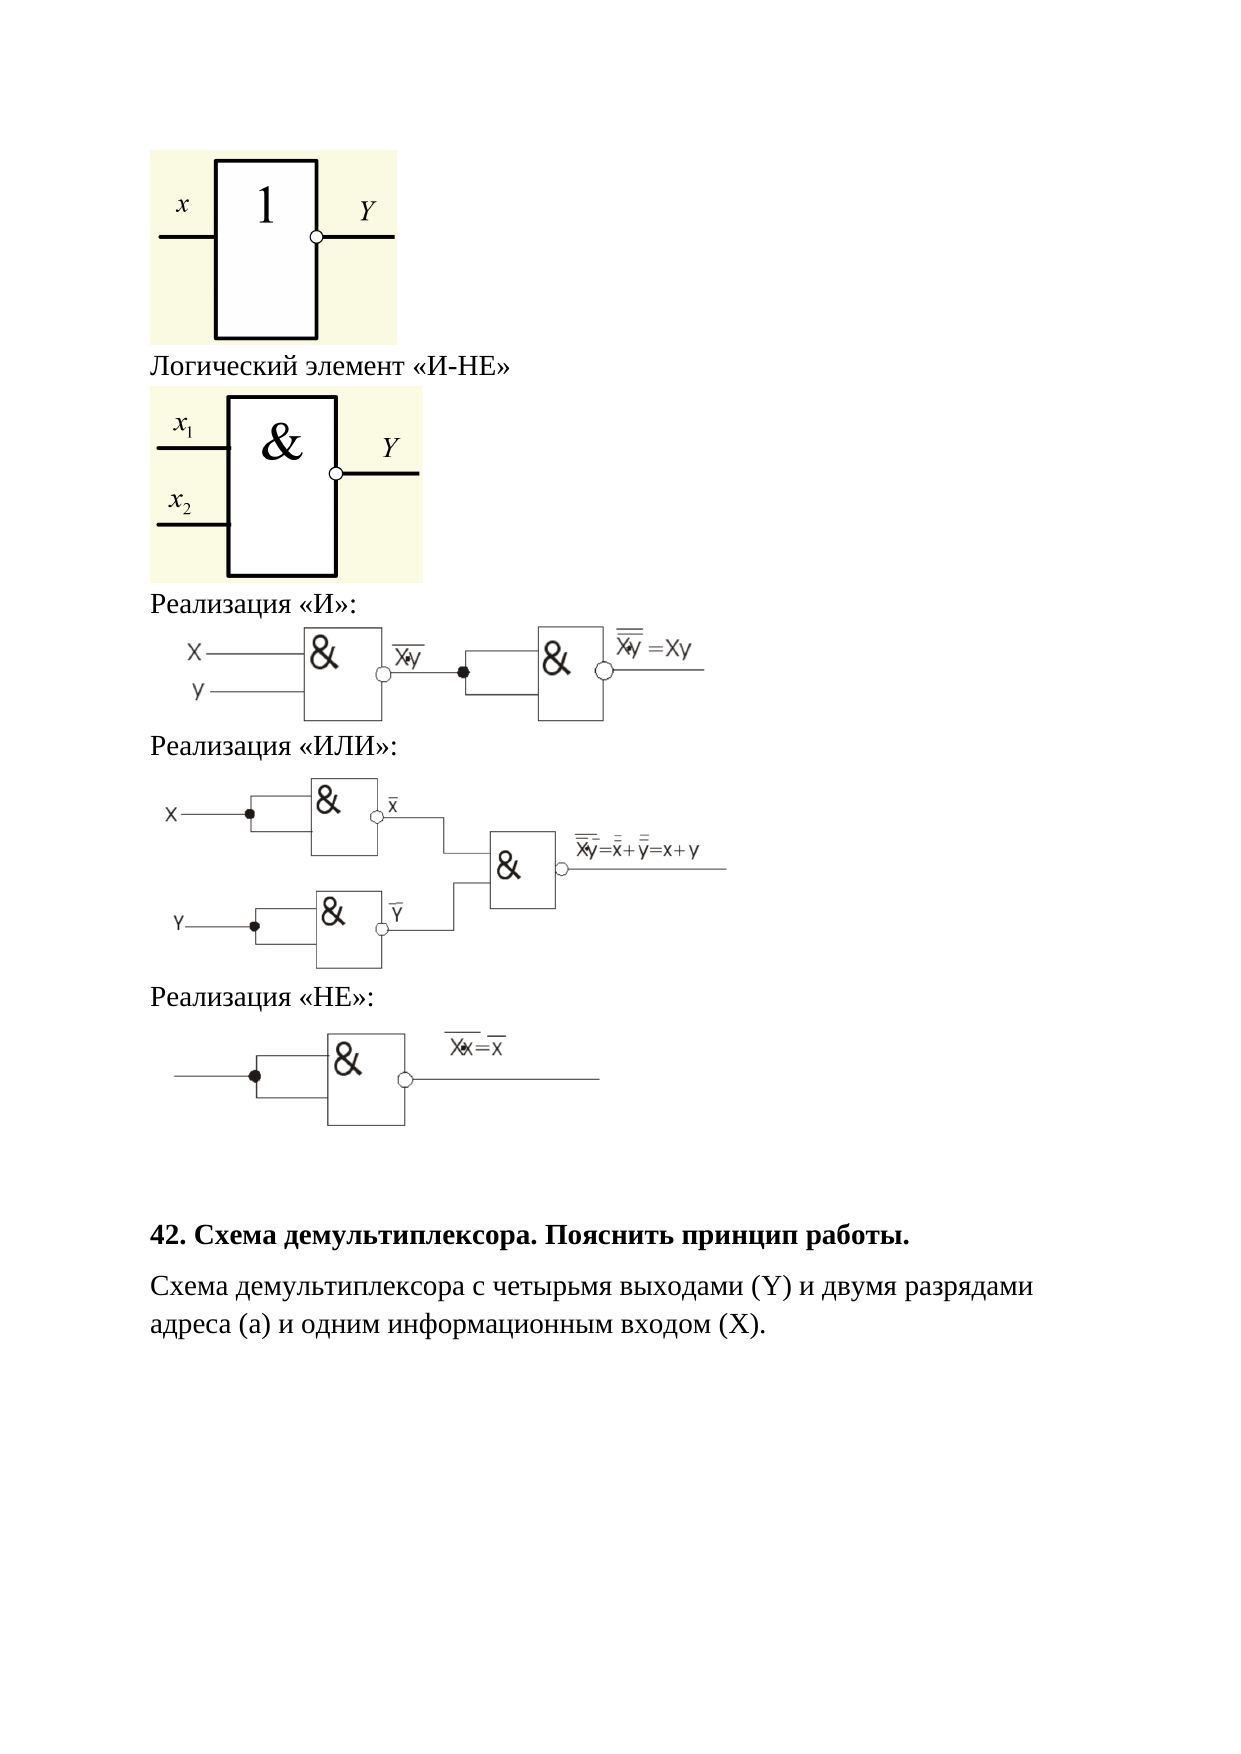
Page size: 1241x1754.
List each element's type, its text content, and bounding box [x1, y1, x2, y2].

subtitle 42. Схема демультиплексора. Пояснить принцип работы. [150, 1217, 1090, 1250]
picture [150, 150, 398, 345]
text Логический элемент «И-НЕ» [150, 348, 1090, 382]
picture [150, 766, 736, 975]
text Реализация «НЕ»: [150, 979, 1090, 1012]
picture [150, 1017, 609, 1133]
picture [150, 386, 423, 583]
text Схема демультиплексора с четырьмя выходами (Y) и двумя разрядами адреса (a) и одним информационным входом (X). [150, 1268, 1090, 1340]
text Реализация «ИЛИ»: [150, 728, 1090, 761]
text Реализация «И»: [150, 586, 1090, 620]
picture [150, 625, 730, 724]
